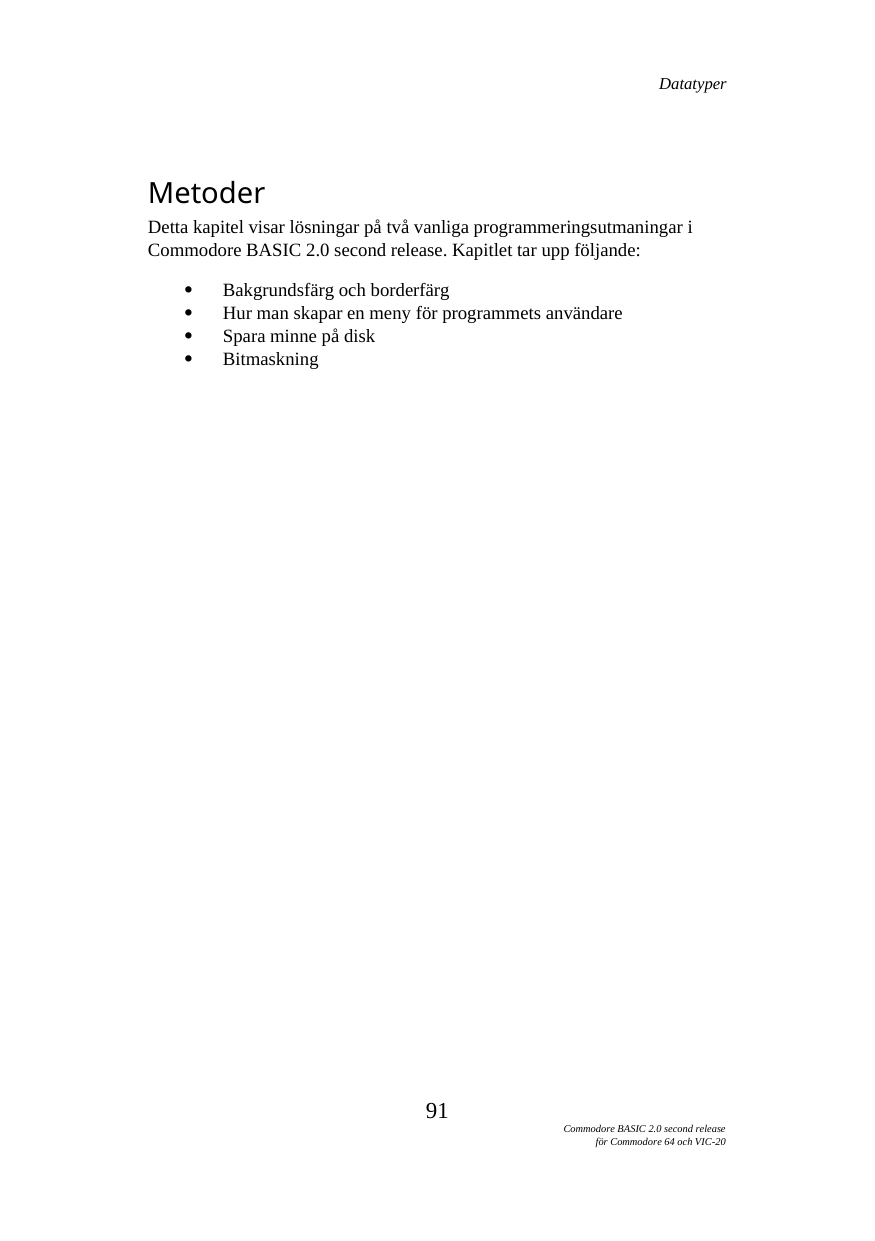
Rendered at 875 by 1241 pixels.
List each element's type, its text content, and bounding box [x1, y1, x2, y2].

list Bitmaskning [185, 348, 726, 370]
subtitle Metoder [148, 173, 726, 212]
list Spara minne på disk [185, 325, 726, 347]
list Bakgrundsfärg och borderfärg [185, 279, 726, 300]
text Detta kapitel visar lösningar på två vanliga programmeringsutmaningar i Commodore BASIC 2.0 second release. Kapitlet tar upp följande: [148, 216, 726, 260]
list Hur man skapar en meny för programmets användare [185, 302, 726, 323]
